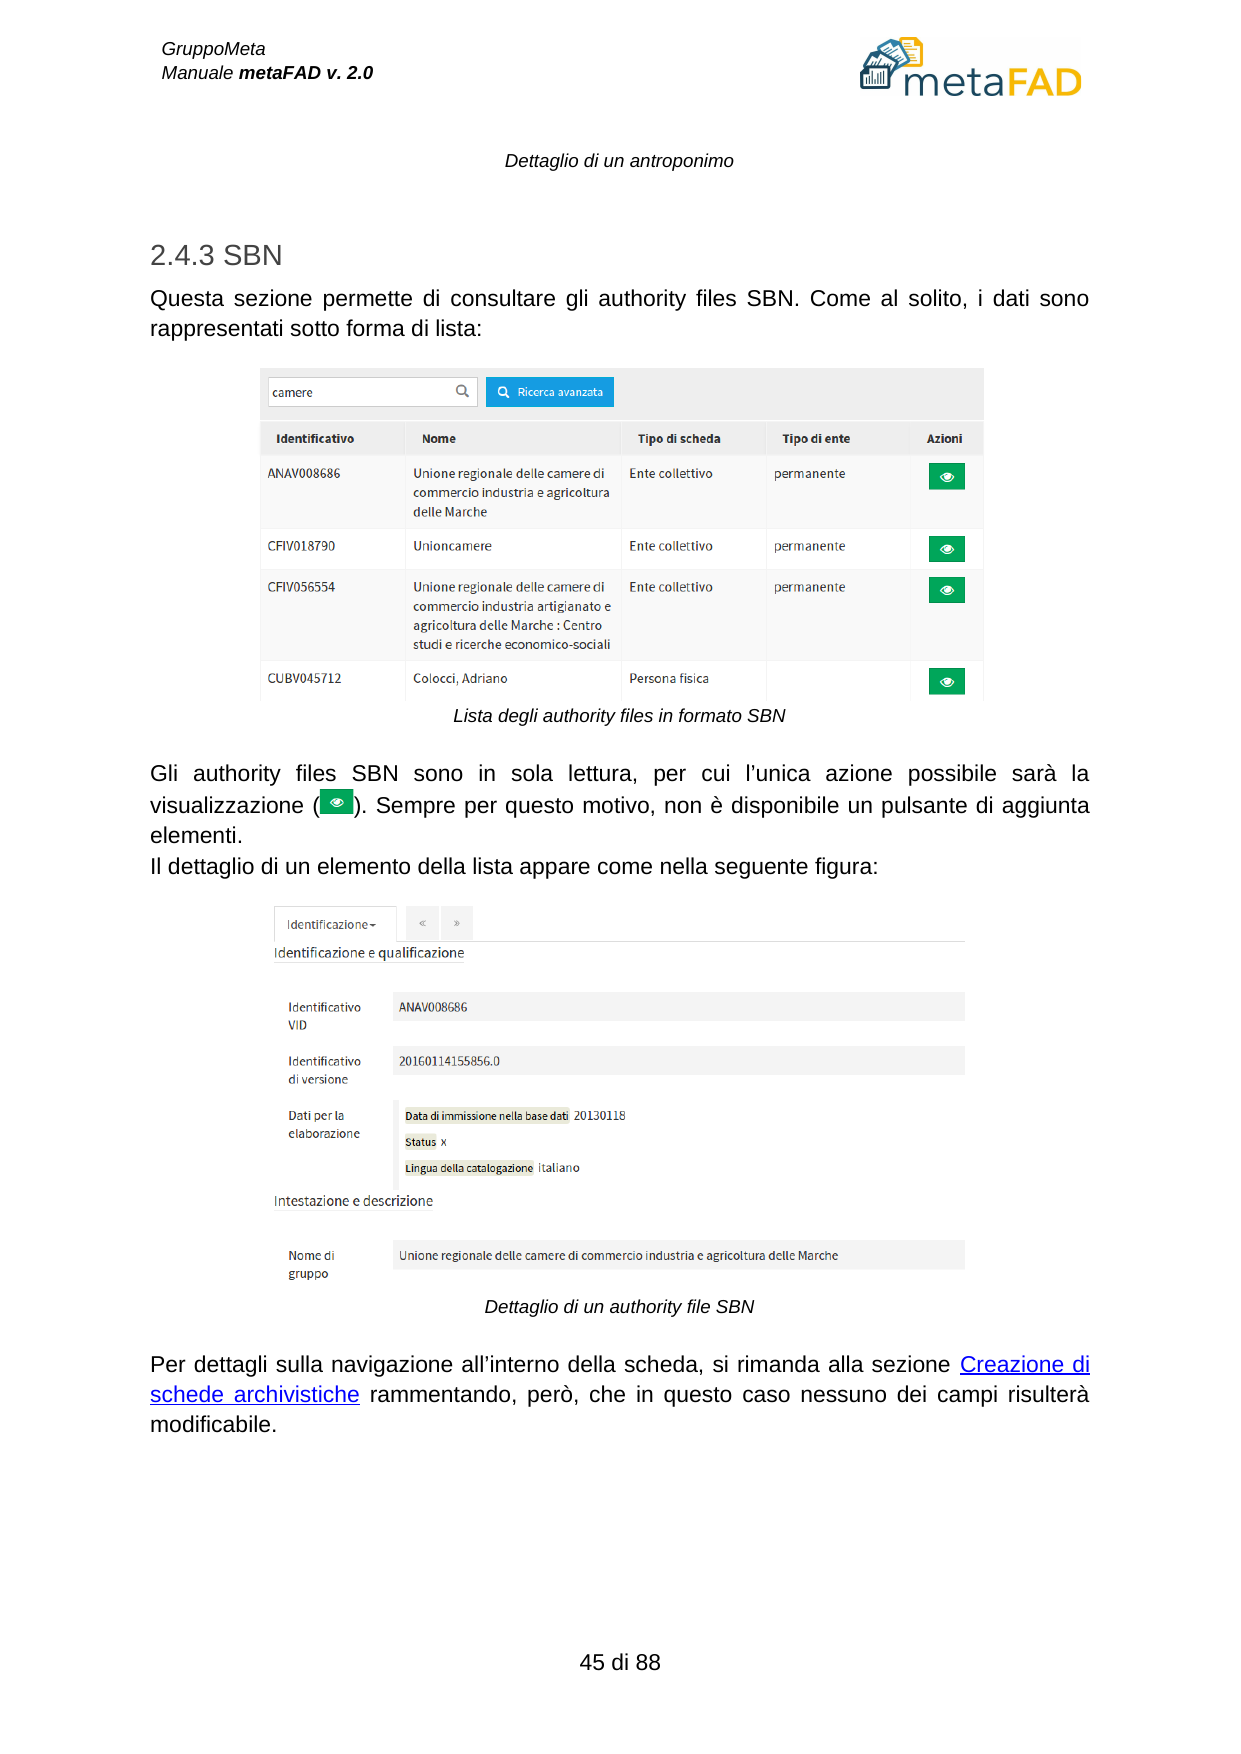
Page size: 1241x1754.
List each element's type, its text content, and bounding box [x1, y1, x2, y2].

text Gli authority files SBN sono in sola lettura, per cui l’unica azione possibile sarà la visualizzazione (). Sempre per questo motivo, non è disponibile un pulsante di aggiunta elementi. [150, 759, 1090, 849]
picture [271, 903, 969, 1292]
picture [319, 789, 354, 814]
text Lista degli authority files in formato SBN [150, 704, 1090, 726]
text Dettaglio di un antroponimo [150, 150, 1090, 172]
picture [860, 37, 1082, 96]
text Il dettaglio di un elemento della lista appare come nella seguente figura: [150, 853, 1090, 879]
text Dettaglio di un authority file SBN [150, 1296, 1090, 1317]
text Per dettagli sulla navigazione all’interno della scheda, si rimanda alla sezione Creazione di schede archivistiche rammentando, però, che in questo caso nessuno dei campi risulterà modificabile. [150, 1351, 1090, 1437]
text Questa sezione permette di consultare gli authority files SBN. Come al solito, i dati sono rappresentati sotto forma di lista: [150, 285, 1090, 342]
picture [255, 366, 985, 701]
subtitle 2.4.3 SBN [150, 238, 1090, 272]
